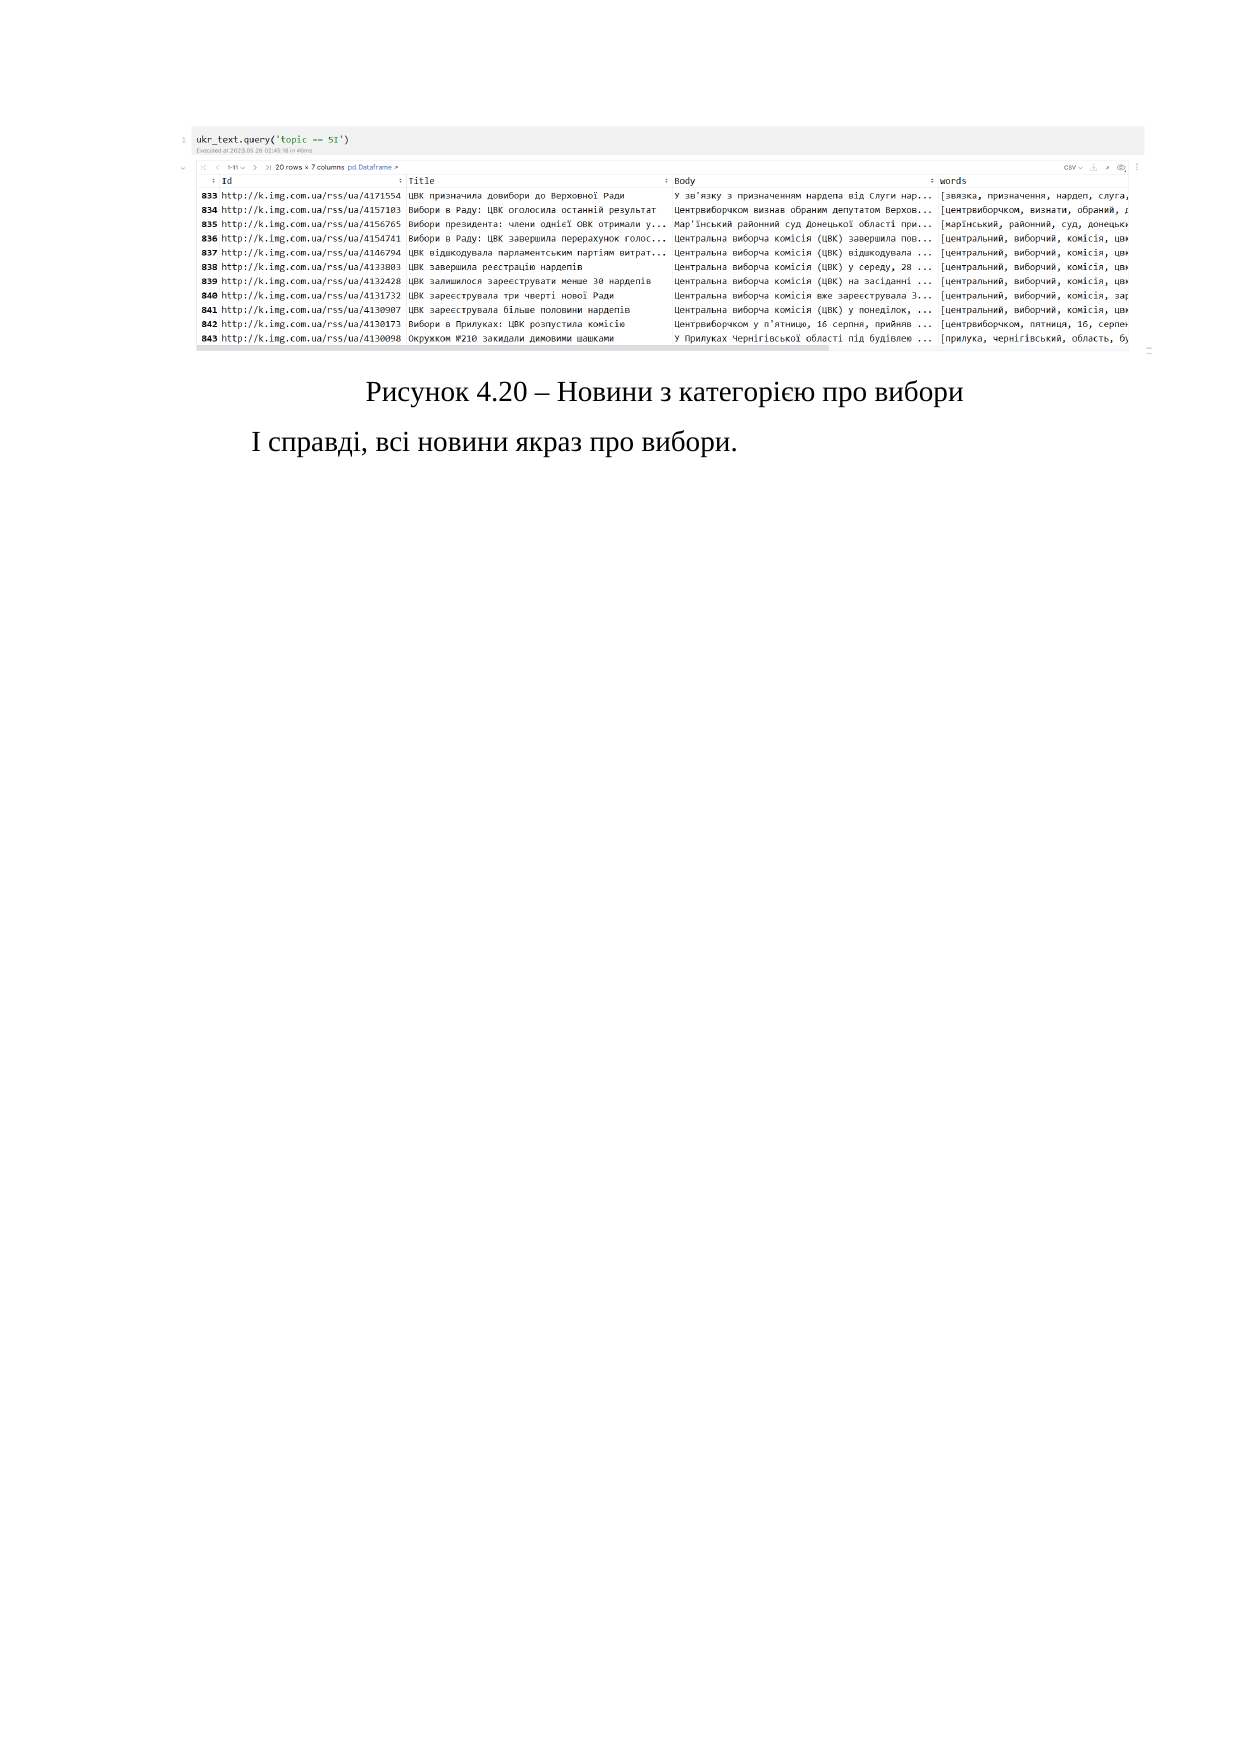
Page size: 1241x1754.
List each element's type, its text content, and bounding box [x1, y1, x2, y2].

picture [177, 118, 1152, 358]
text Рисунок 4.20 – Новини з категорією про вибори [177, 374, 1152, 408]
text І справді, всі новини якраз про вибори. [177, 424, 1152, 458]
